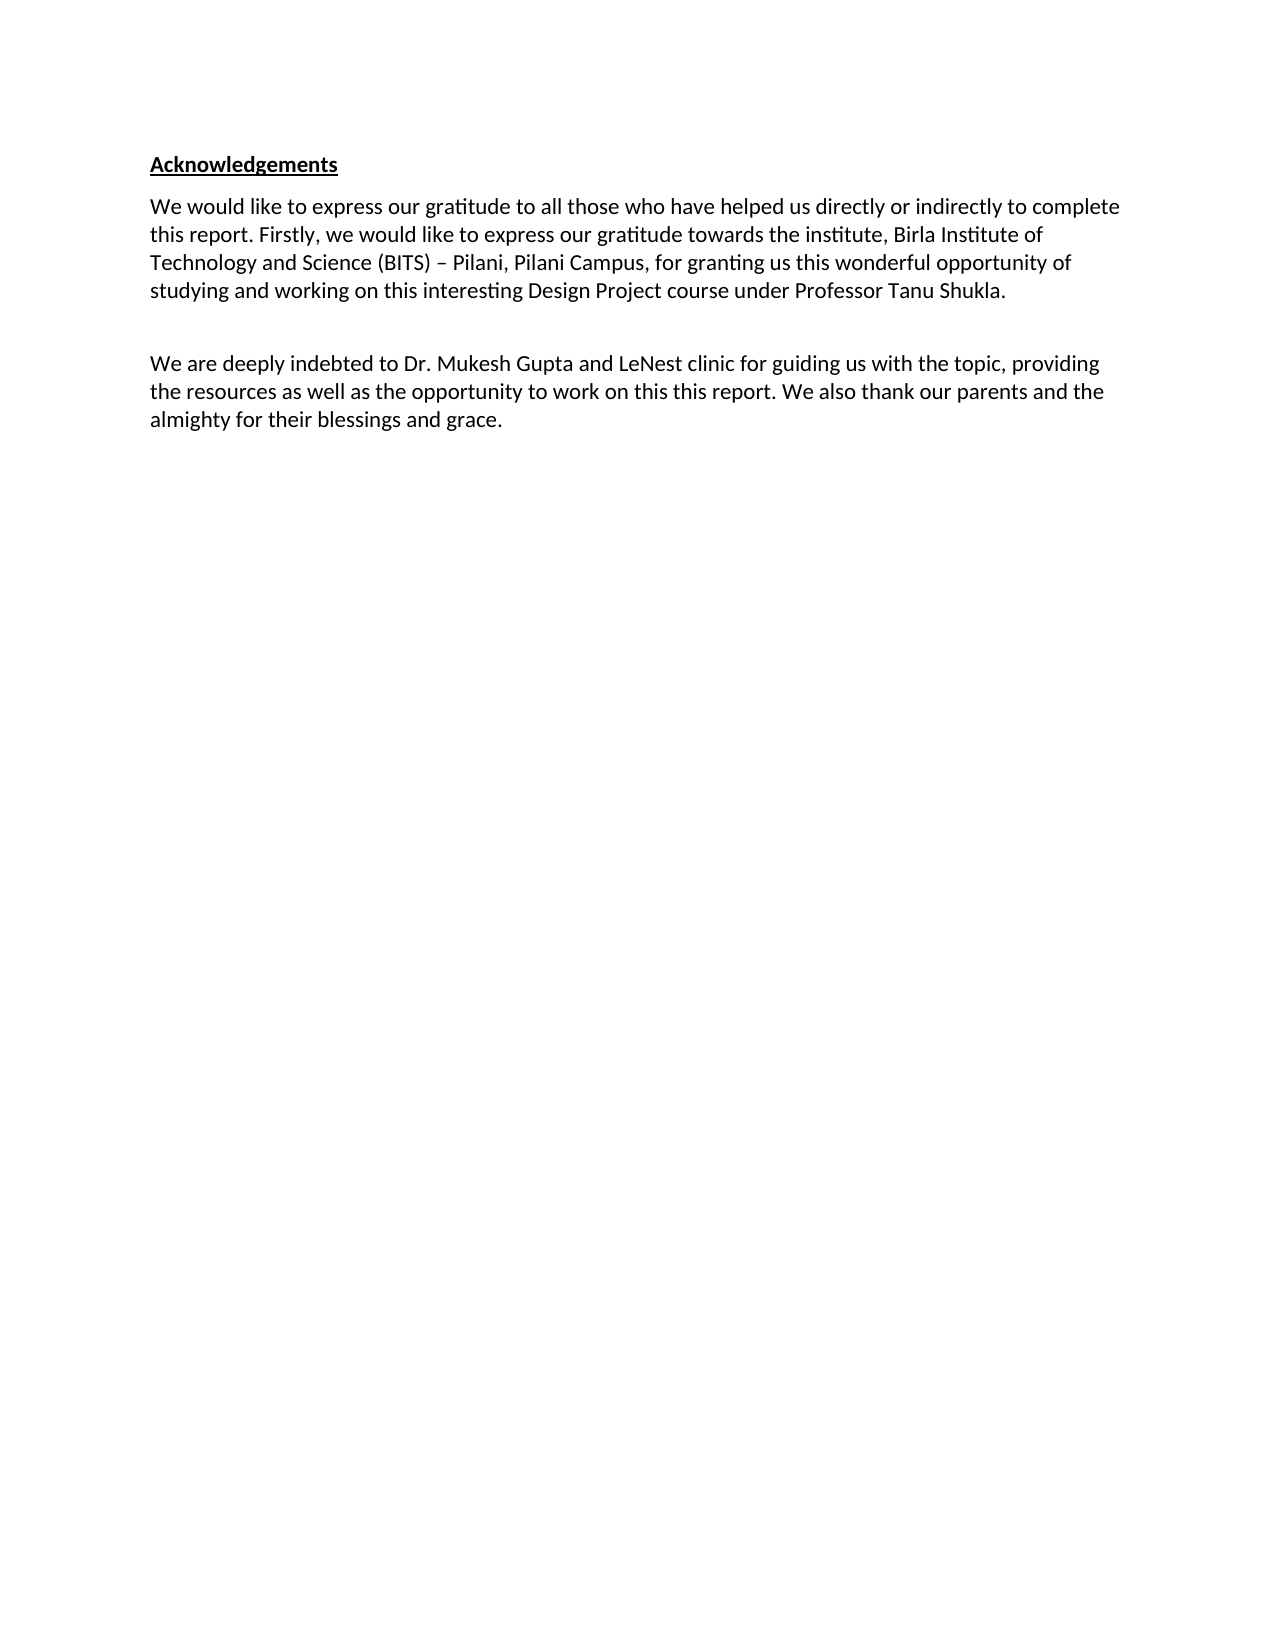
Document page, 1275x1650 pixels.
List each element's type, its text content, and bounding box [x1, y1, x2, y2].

text Acknowledgements [150, 150, 1125, 178]
text We would like to express our gratitude to all those who have helped us directly or indirectly to complete this report. Firstly, we would like to express our gratitude towards the institute, Birla Institute of Technology and Science (BITS) – Pilani, Pilani Campus, for granting us this wonderful opportunity of studying and working on this interesting Design Project course under Professor Tanu Shukla. [150, 192, 1125, 304]
text We are deeply indebted to Dr. Mukesh Gupta and LeNest clinic for guiding us with the topic, providing the resources as well as the opportunity to work on this this report. We also thank our parents and the almighty for their blessings and grace. [150, 349, 1125, 433]
